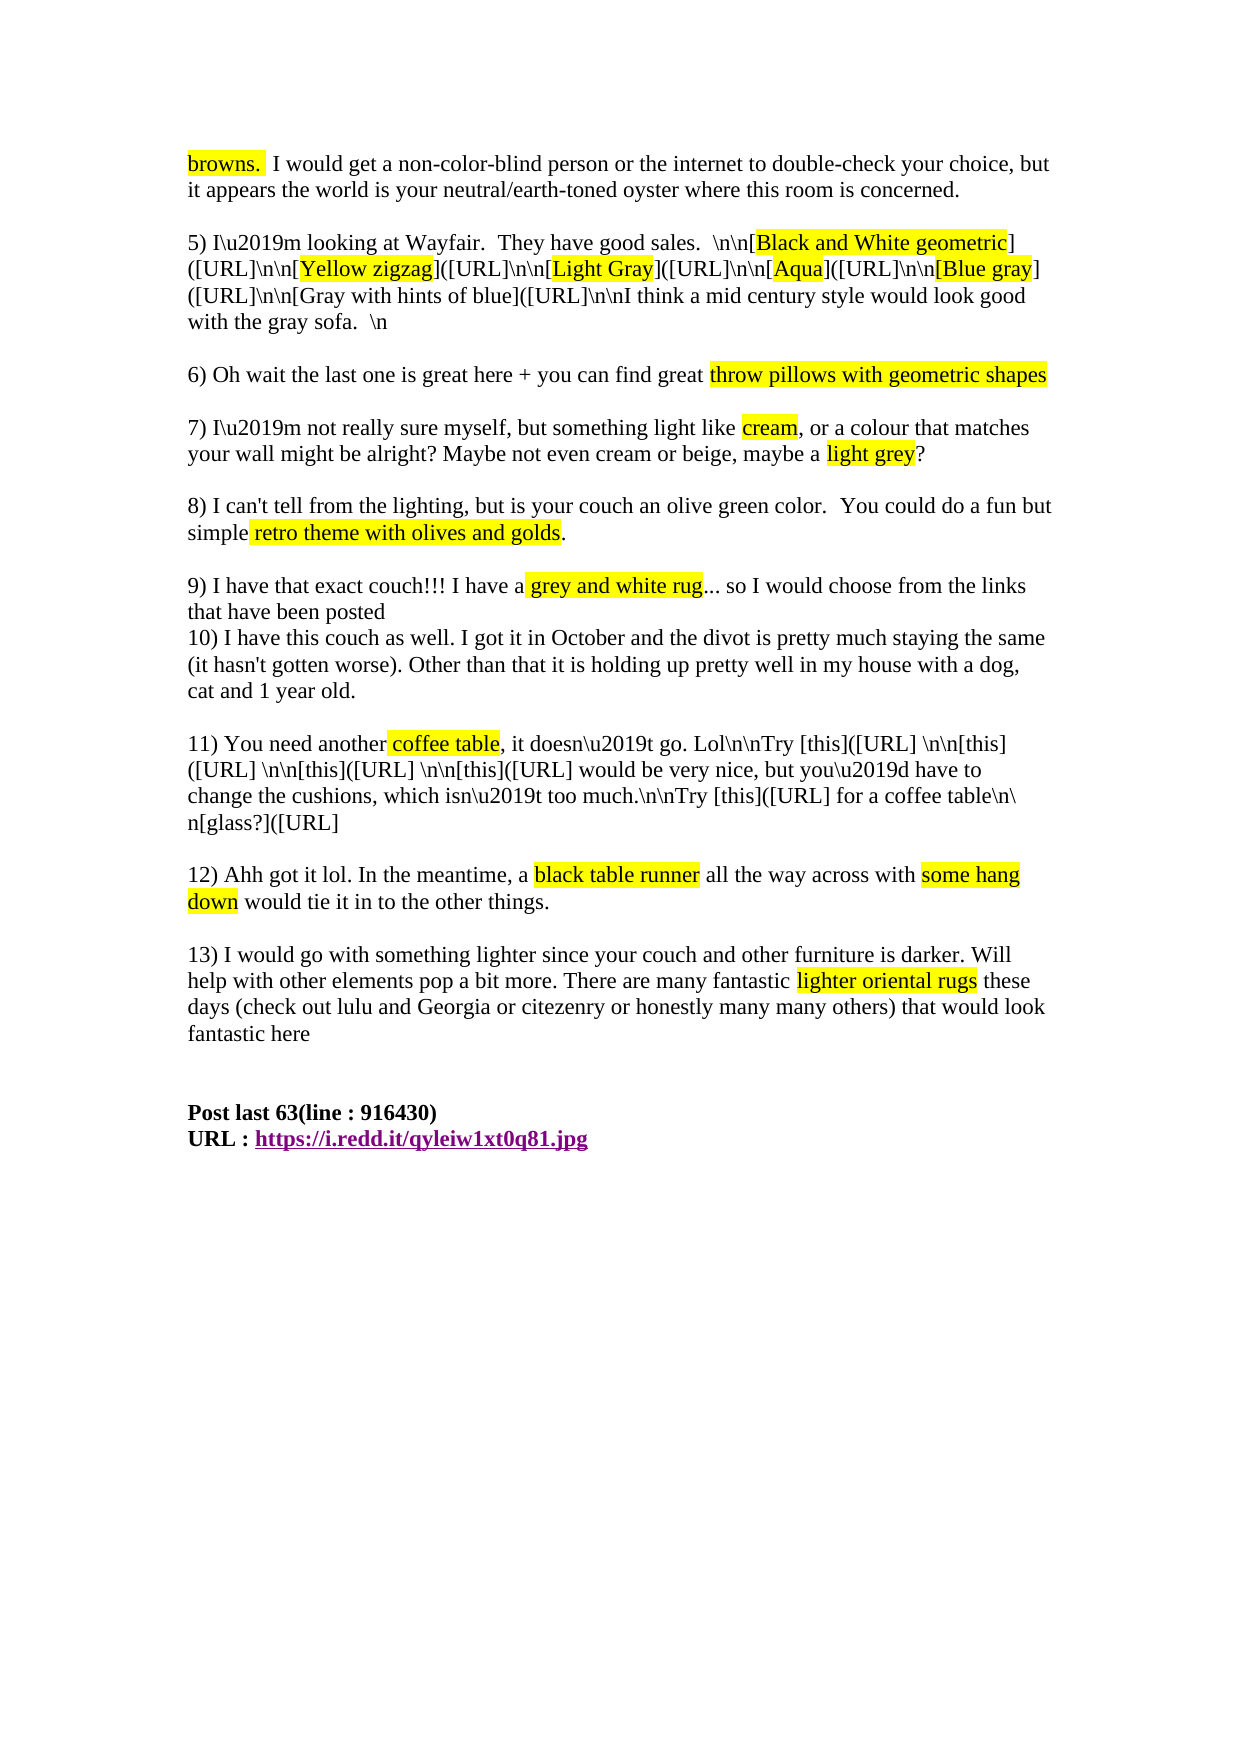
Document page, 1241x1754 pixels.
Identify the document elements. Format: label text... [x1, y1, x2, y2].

list I have this couch as well. I got it in October and the divot is pretty much staying the same (it hasn't gotten worse). Other than that it is holding up pretty well in my house with a dog, cat and 1 year old. [187, 624, 1053, 703]
list You need another coffee table, it doesn\u2019t go. Lol\n\nTry [this]([URL] \n\n[this]([URL] \n\n[this]([URL] \n\n[this]([URL] would be very nice, but you\u2019d have to change the cushions, which isn\u2019t too much.\n\nTry [this]([URL] for a coffee table\n\n[glass?]([URL] [187, 730, 1053, 835]
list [187, 150, 1053, 203]
list Oh wait the last one is great here + you can find great throw pillows with geometric shapes [187, 361, 710, 387]
list I have that exact couch!!! I have a grey and white rug... so I would choose from the links that have been posted [187, 572, 1053, 624]
list I would go with something lighter since your couch and other furniture is darker. Will help with other elements pop a bit more. There are many fantastic lighter oriental rugs these days (check out lulu and Georgia or citezenry or honestly many many others) that would look fantastic here [187, 941, 1053, 1046]
list I can't tell from the lighting, but is your couch an olive green color. You could do a fun but simple retro theme with olives and golds. [187, 493, 1053, 545]
list I\u2019m looking at Wayfair. They have good sales. \n\n[Black and White geometric]([URL]\n\n[Yellow zigzag]([URL]\n\n[Light Gray]([URL]\n\n[Aqua]([URL]\n\n[Blue gray]([URL]\n\n[Gray with hints of blue]([URL]\n\nI think a mid century style would look good with the gray sofa. \n [187, 229, 1053, 334]
list Ahh got it lol. In the meantime, a black table runner all the way across with some hang down would tie it in to the other things. [187, 862, 1053, 914]
list I\u2019m not really sure myself, but something light like cream, or a colour that matches your wall might be alright? Maybe not even cream or beige, maybe a light grey? [187, 413, 1053, 466]
list URL : https://i.redd.it/qyleiw1xt0q81.jpg [187, 1125, 1053, 1151]
list Post last 63(line : 916430) [187, 1099, 1053, 1125]
